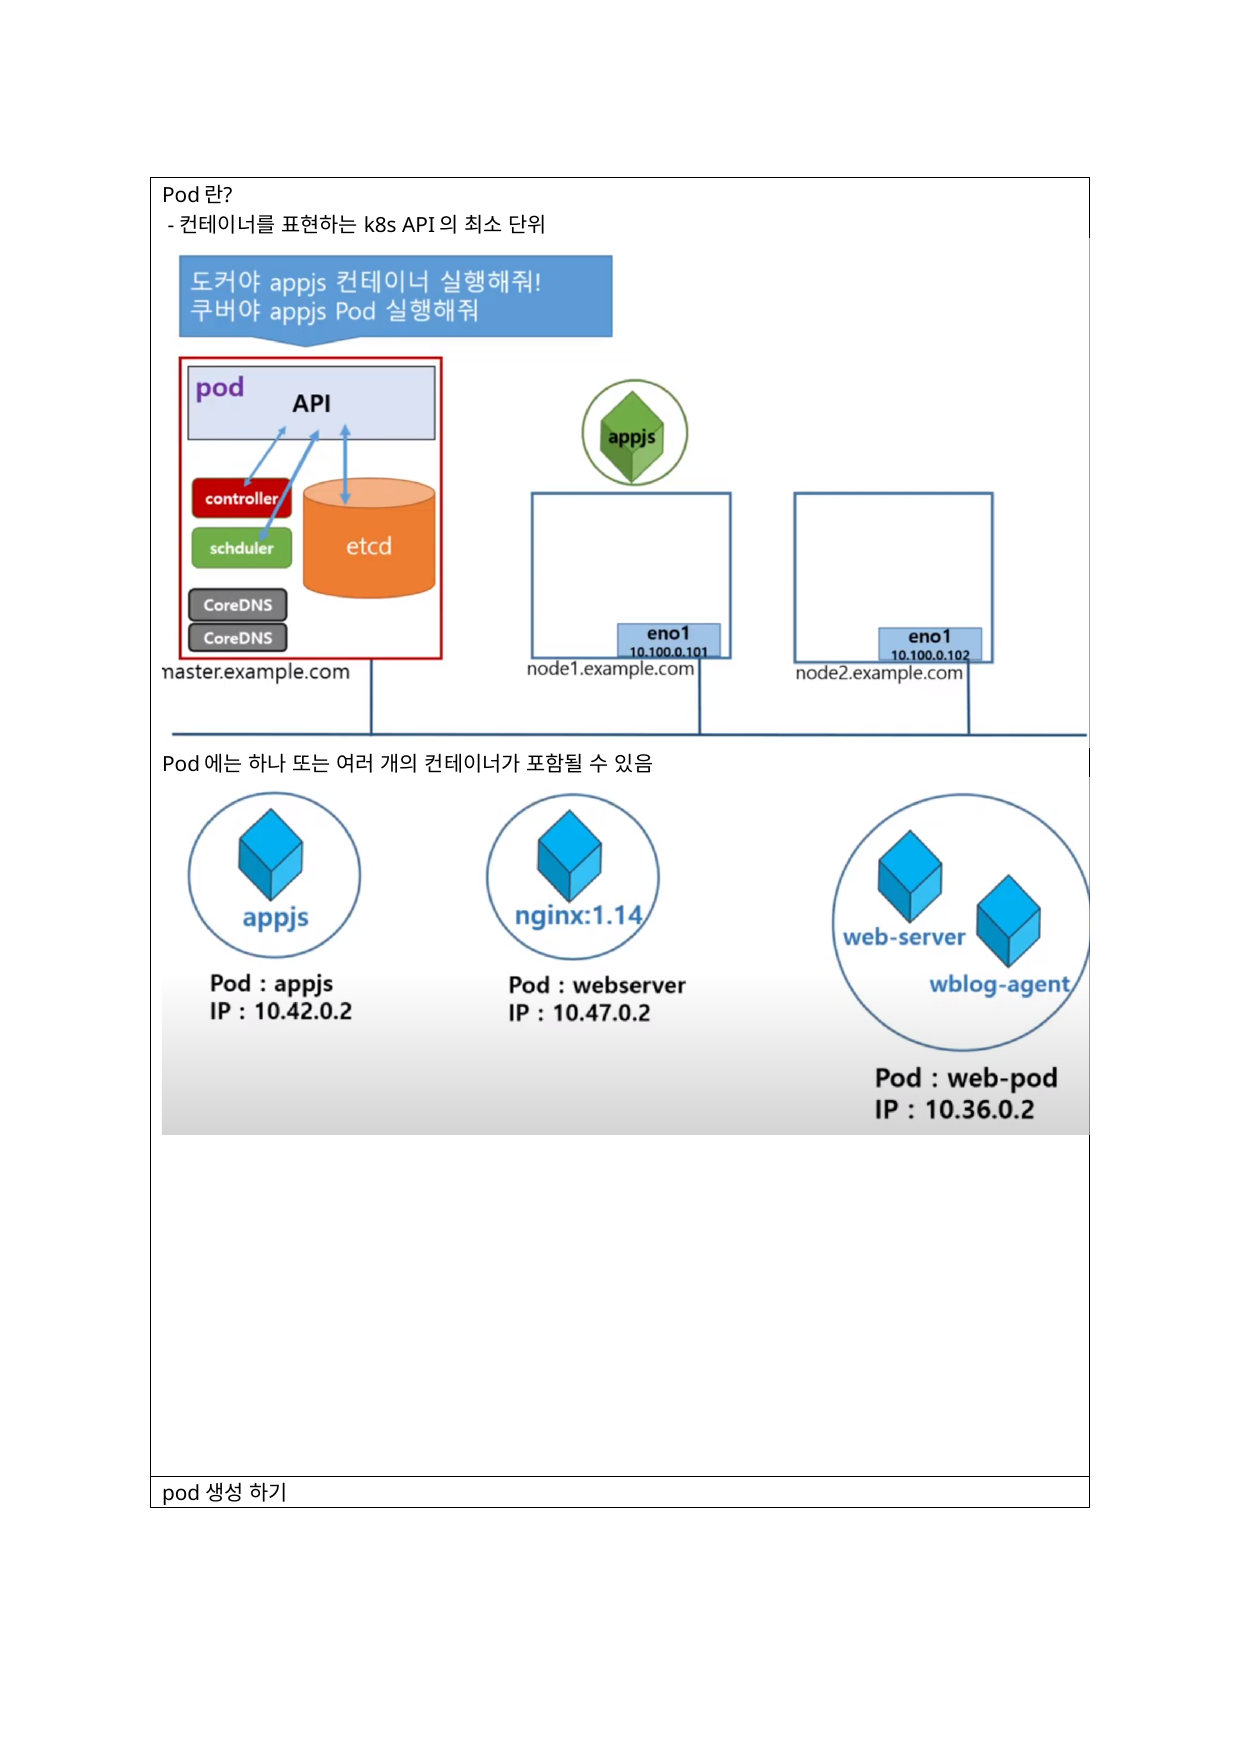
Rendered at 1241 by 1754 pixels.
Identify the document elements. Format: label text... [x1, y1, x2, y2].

table_cell pod 생성 하기 [151, 1477, 1089, 1507]
table_cell Pod란? - 컨테이너를 표현하는 k8s API의 최소 단위 Pod에는 하나 또는 여러 개의 컨테이너가 포함될 수 있음 [151, 178, 1089, 1476]
picture [161, 777, 1090, 1135]
picture [161, 238, 1090, 748]
